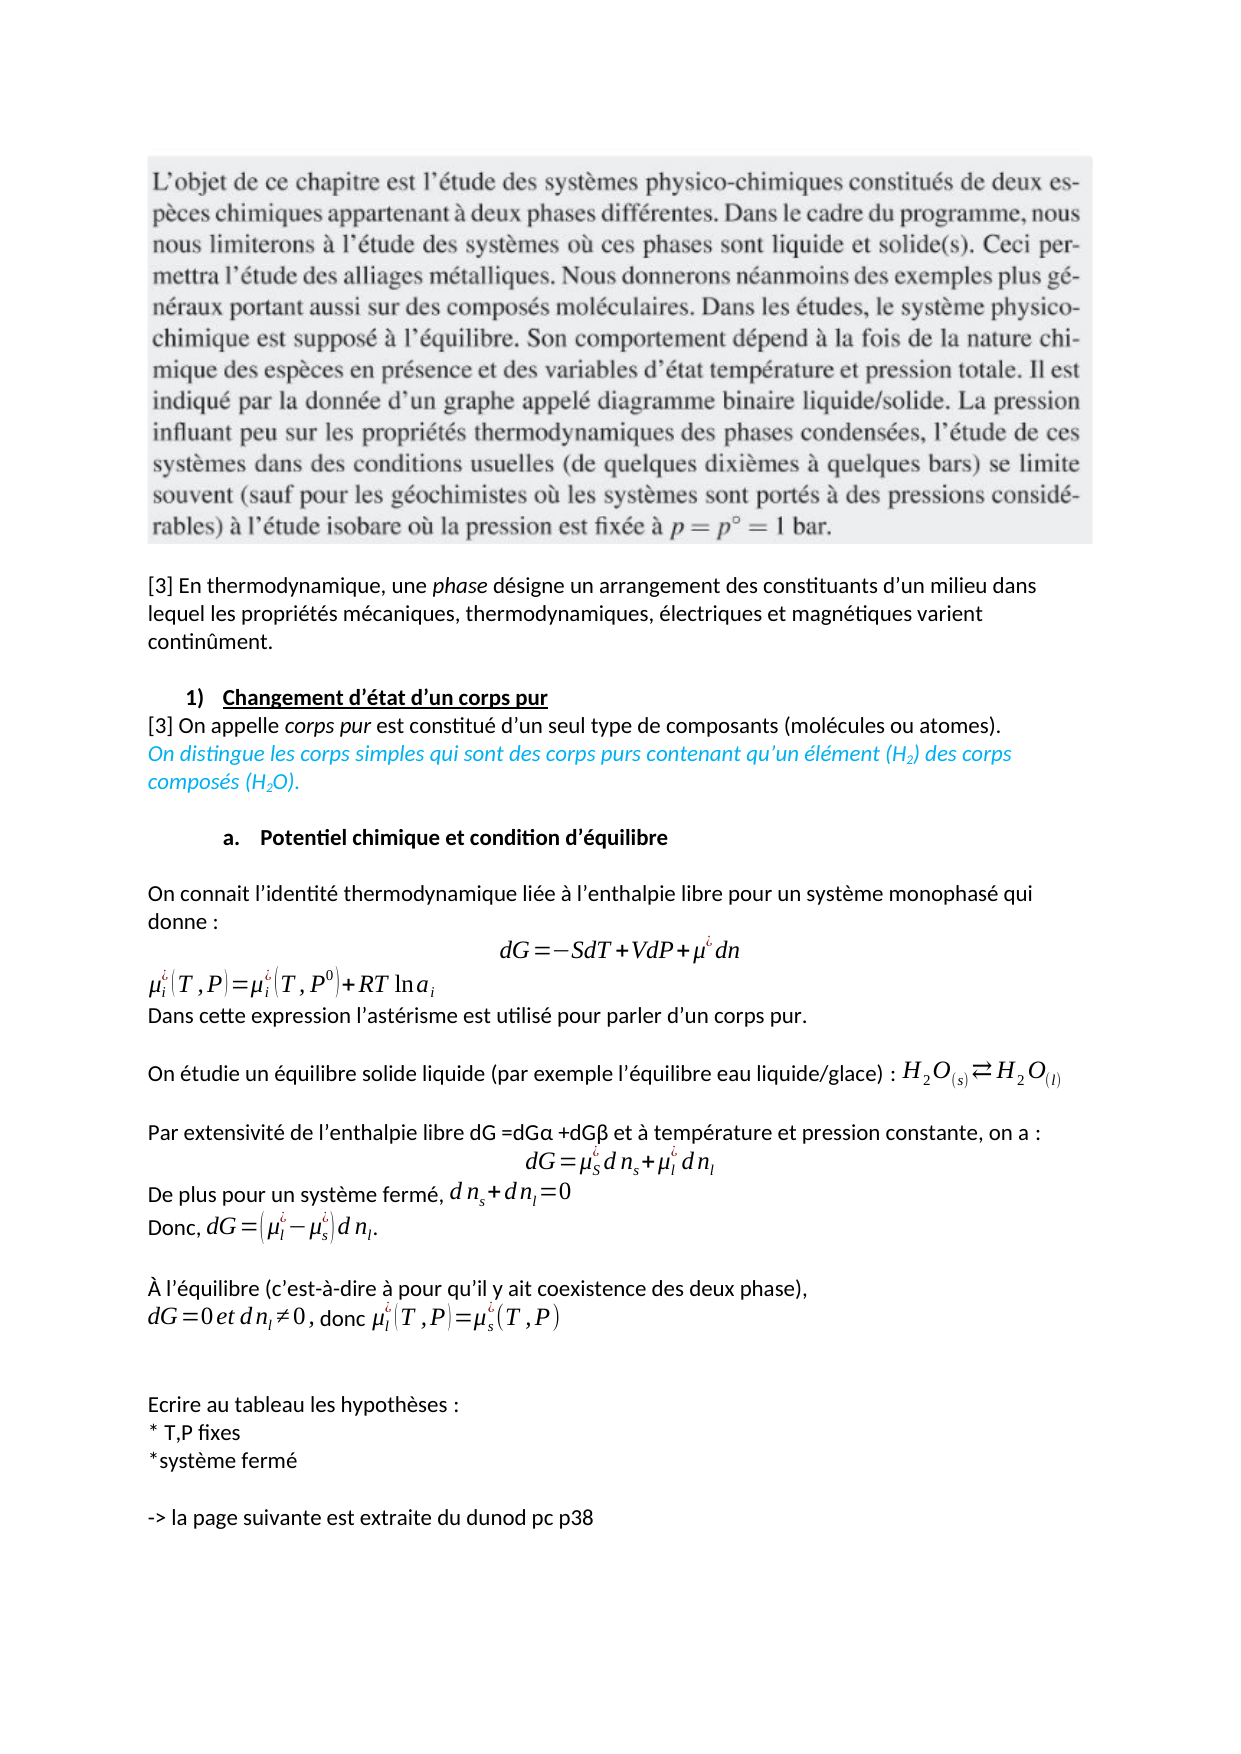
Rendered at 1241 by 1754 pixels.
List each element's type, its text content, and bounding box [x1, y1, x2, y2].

text À l’équilibre (c’est-à-dire à pour qu’il y ait coexistence des deux phase), [148, 1274, 1093, 1302]
text Par extensivité de l’enthalpie libre dG =dGα +dGβ et à température et pression constante, on a : [148, 1118, 1093, 1146]
text *système fermé [148, 1447, 1093, 1474]
text * T,P fixes [148, 1418, 1093, 1447]
text On distingue les corps simples qui sont des corps purs contenant qu’un élément (H2) des corps composés (H2O). [148, 739, 1093, 795]
text -> la page suivante est extraite du dunod pc p38 [148, 1503, 1093, 1531]
list Changement d’état d’un corps pur [185, 683, 1093, 711]
text On connait l’identité thermodynamique liée à l’enthalpie libre pour un système monophasé qui donne : [148, 879, 1093, 935]
picture [267, 783, 273, 790]
text Ecrire au tableau les hypothèses : [148, 1391, 1093, 1418]
text donc [148, 1302, 1093, 1334]
picture [907, 755, 913, 762]
text De plus pour un système fermé, [148, 1178, 1093, 1209]
text [3] On appelle corps pur est constitué d’un seul type de composants (molécules ou atomes). [148, 711, 1093, 739]
picture [147, 147, 1093, 544]
list Potentiel chimique et condition d’équilibre [223, 823, 1093, 851]
text Donc, . [148, 1209, 1093, 1246]
text Dans cette expression l’astérisme est utilisé pour parler d’un corps pur. [148, 1001, 1093, 1029]
text On étudie un équilibre solide liquide (par exemple l’équilibre eau liquide/glace) : [148, 1057, 1093, 1089]
text [3] En thermodynamique, une phase désigne un arrangement des constituants d’un milieu dans lequel les propriétés mécaniques, thermodynamiques, électriques et magnétiques varient continûment. [148, 571, 1093, 655]
